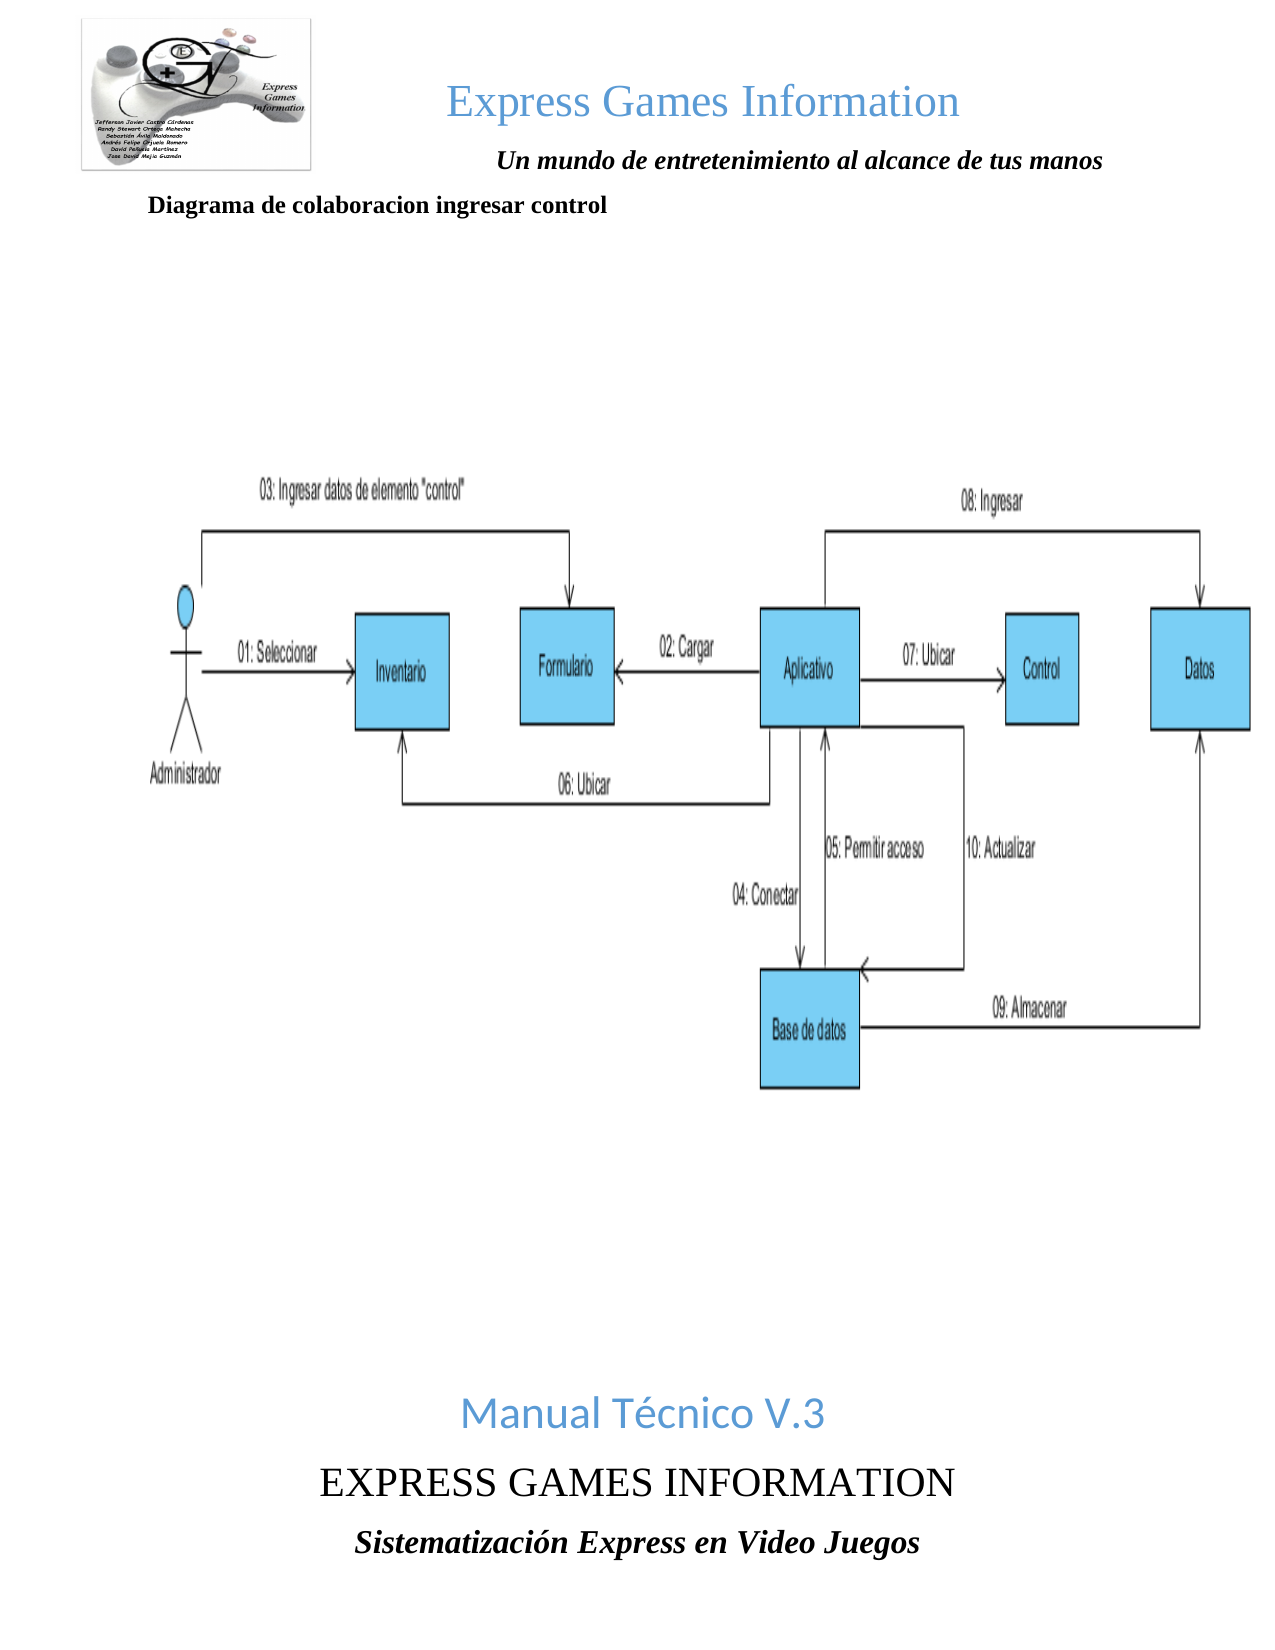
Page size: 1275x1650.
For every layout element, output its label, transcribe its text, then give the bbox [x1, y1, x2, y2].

picture [147, 247, 1261, 1239]
subtitle Diagrama de colaboracion ingresar control [148, 190, 1127, 219]
picture [75, 15, 316, 174]
